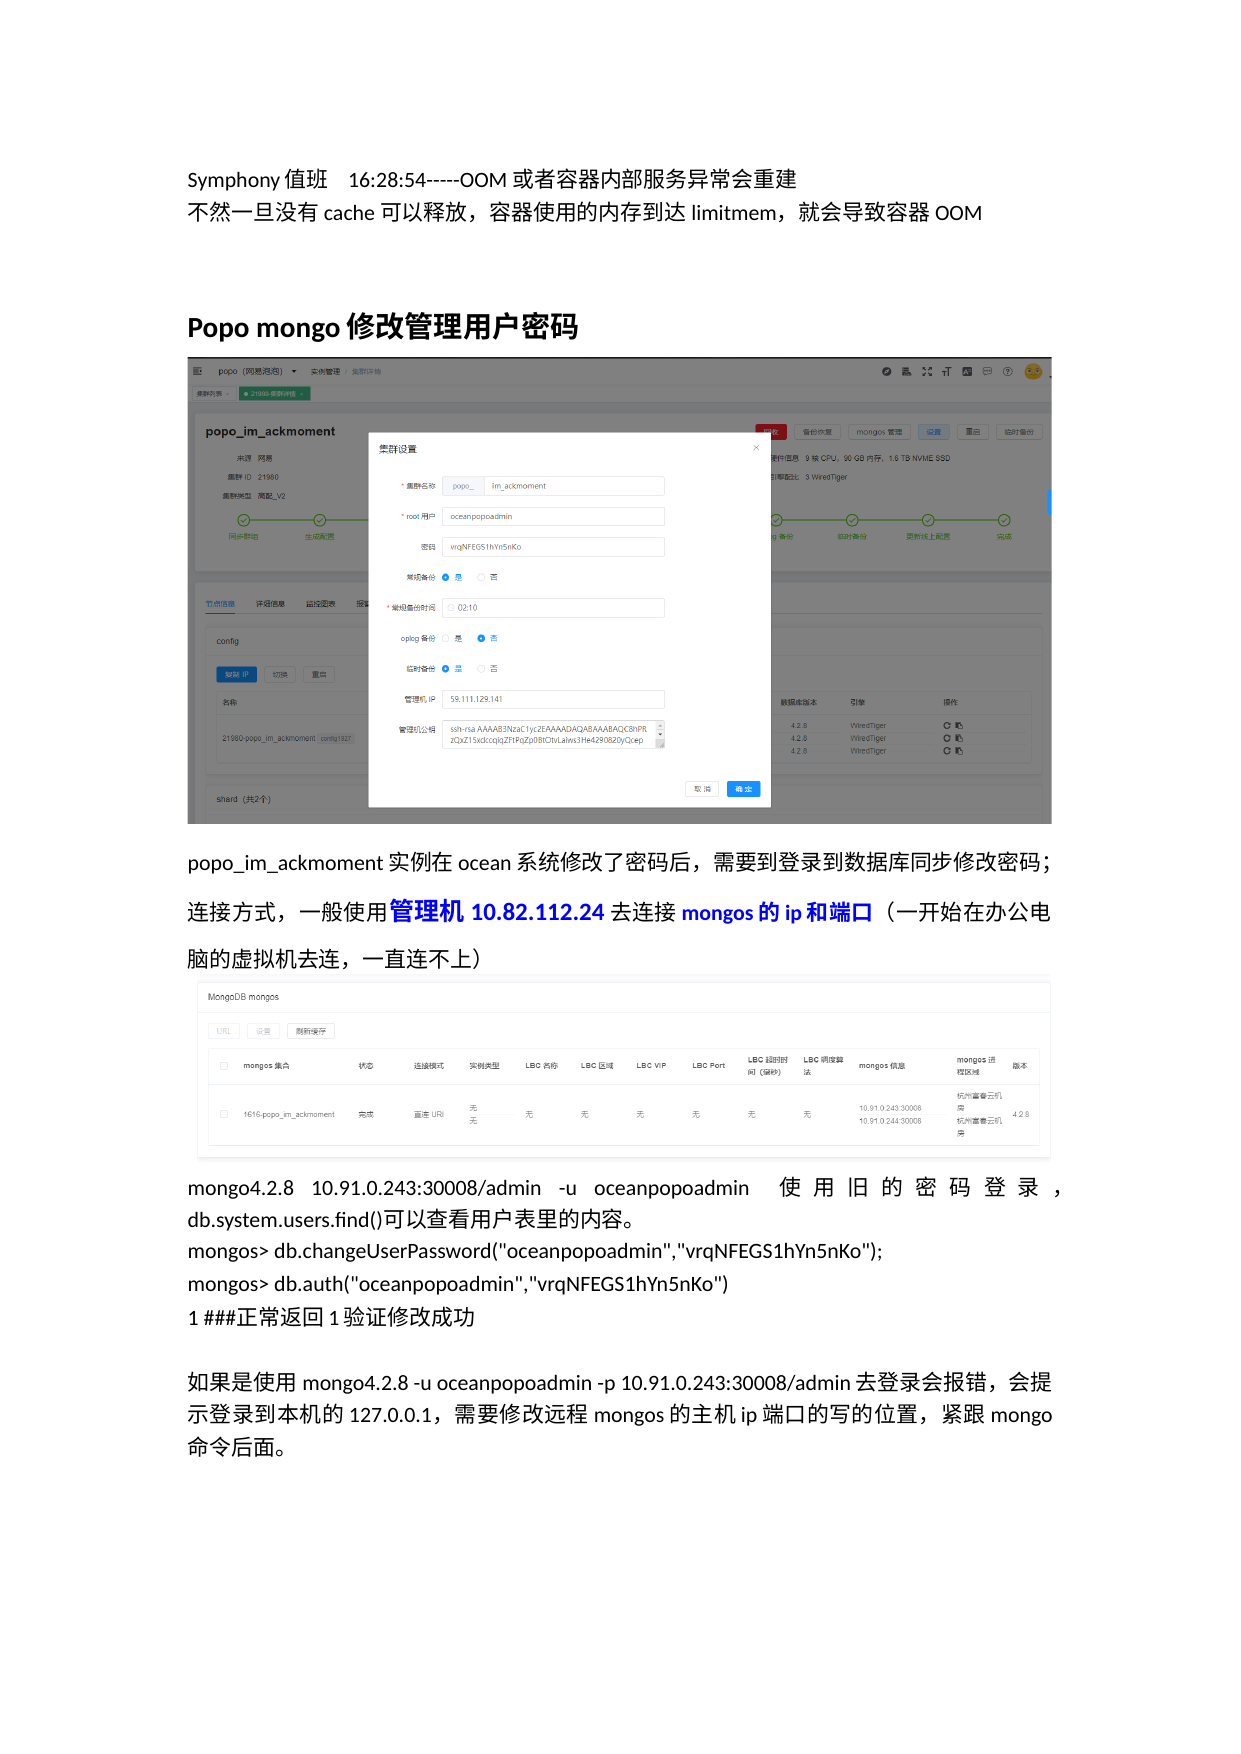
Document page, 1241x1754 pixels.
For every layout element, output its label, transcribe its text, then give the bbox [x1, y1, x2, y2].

text 1 ###正常返回1验证修改成功 [187, 1299, 1053, 1332]
picture [187, 357, 1052, 824]
list 不然一旦没有 cache 可以释放，容器使用的内存到达 limitmem，就会导致容器 OOM [187, 194, 1053, 227]
text 连接方式，一般使用管理机10.82.112.24去连接mongos的ip和端口（一开始在办公电脑的虚拟机去连，一直连不上） [187, 877, 1053, 974]
list Symphony值班 16:28:54-----OOM 或者容器内部服务异常会重建 [187, 162, 1053, 194]
picture [187, 974, 1052, 1163]
text 如果是使用 mongo4.2.8 -u oceanpopoadmin -p 10.91.0.243:30008/admin去登录会报错，会提示登录到本机的127.0.0.1，需要修改远程mongos的主机ip端口的写的位置，紧跟mongo命令后面。 [187, 1364, 1053, 1462]
text mongos> db.changeUserPassword("oceanpopoadmin","vrqNFEGS1hYn5nKo"); [187, 1234, 1053, 1267]
text mongo4.2.8 10.91.0.243:30008/admin -u oceanpopoadmin 使用旧的密码登录，db.system.users.find()可以查看用户表里的内容。 [187, 1169, 1053, 1234]
text popo_im_ackmoment实例在ocean系统修改了密码后，需要到登录到数据库同步修改密码； [187, 844, 1053, 877]
text mongos> db.auth("oceanpopoadmin","vrqNFEGS1hYn5nKo") [187, 1267, 1053, 1299]
text Popo mongo修改管理用户密码 [187, 292, 1053, 357]
